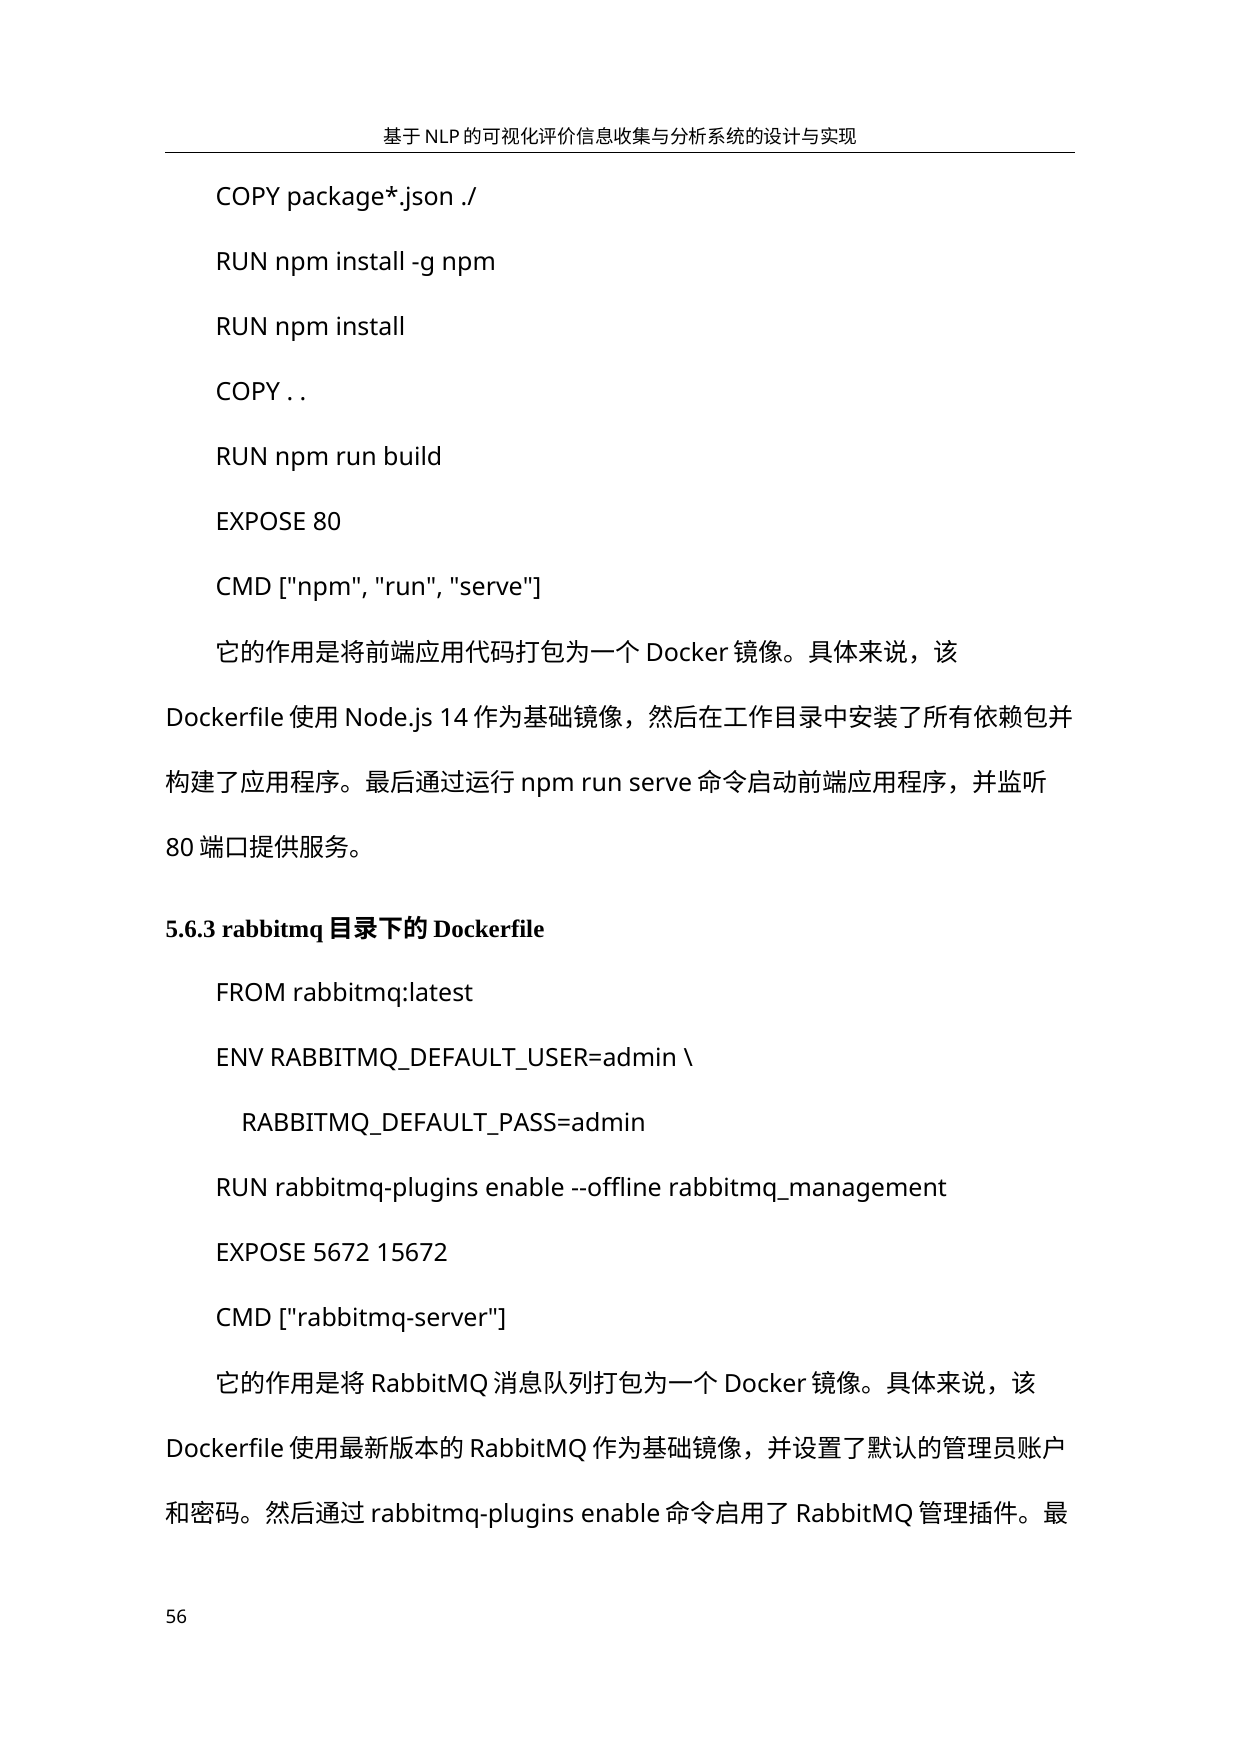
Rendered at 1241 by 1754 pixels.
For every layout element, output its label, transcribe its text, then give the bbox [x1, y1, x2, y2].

text COPY package*.json ./ [165, 163, 1075, 228]
subtitle 5.6.3 rabbitmq目录下的Dockerfile [165, 894, 1075, 959]
text RABBITMQ_DEFAULT_PASS=admin [165, 1089, 1075, 1154]
text COPY . . [165, 358, 1075, 423]
text EXPOSE 5672 15672 [165, 1219, 1075, 1284]
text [165, 1349, 1075, 1544]
text CMD ["npm", "run", "serve"] [165, 553, 1075, 618]
text FROM rabbitmq:latest [165, 959, 1075, 1024]
text 它的作用是将前端应用代码打包为一个Docker镜像。具体来说，该Dockerfile使用Node.js 14作为基础镜像，然后在工作目录中安装了所有依赖包并构建了应用程序。最后通过运行npm run serve命令启动前端应用程序，并监听80端口提供服务。 [165, 618, 1075, 878]
text CMD ["rabbitmq-server"] [165, 1284, 1075, 1349]
text RUN npm run build [165, 423, 1075, 488]
text EXPOSE 80 [165, 488, 1075, 553]
text RUN npm install [165, 293, 1075, 358]
text ENV RABBITMQ_DEFAULT_USER=admin \ [165, 1024, 1075, 1089]
text RUN npm install -g npm [165, 228, 1075, 293]
text RUN rabbitmq-plugins enable --offline rabbitmq_management [165, 1154, 1075, 1219]
